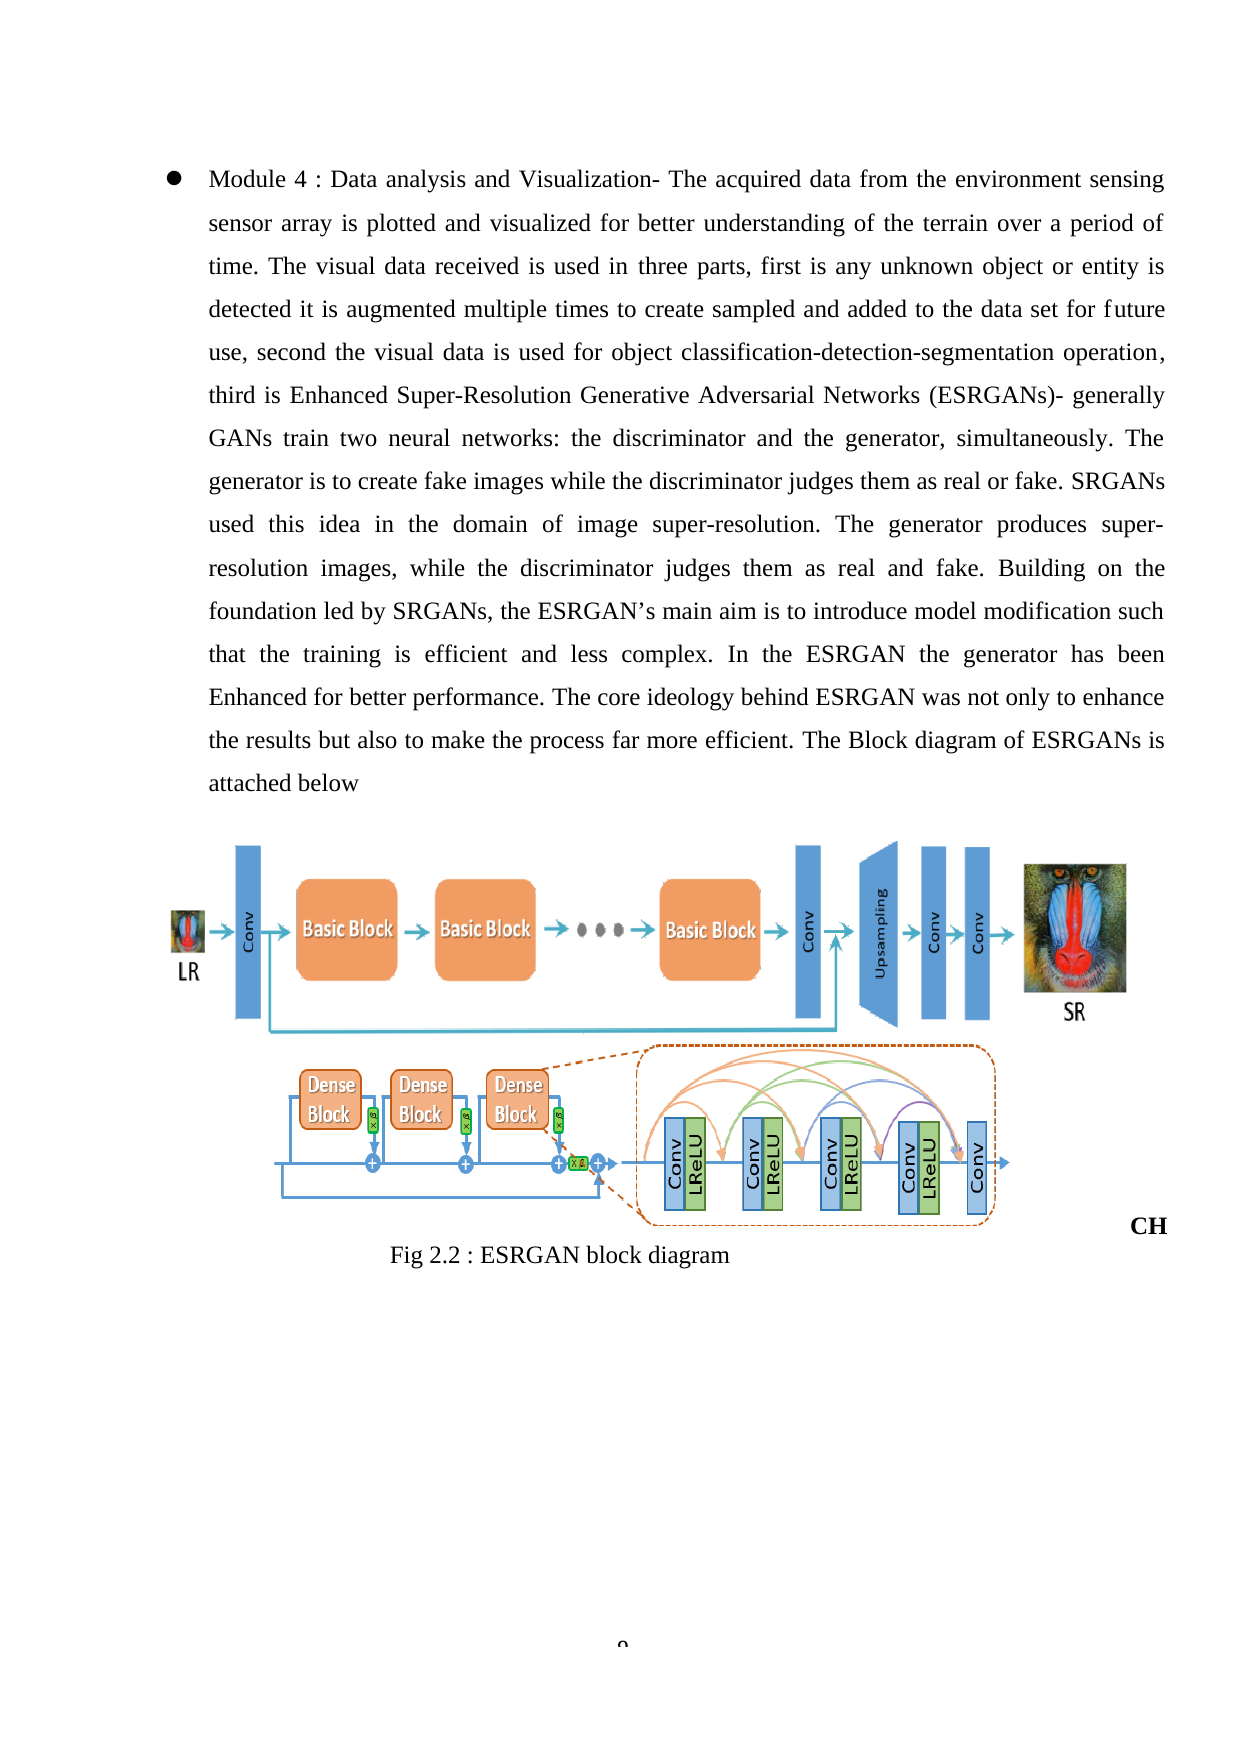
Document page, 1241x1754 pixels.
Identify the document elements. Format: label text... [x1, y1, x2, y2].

text Fig 2.2 : ESRGAN block diagram [314, 1240, 1172, 1269]
list Module 4 : Data analysis and Visualization- The acquired data from the environment sensing sensor array is plotted and visualized for better understanding of the terrain over a period of time. The visual data received is used in three parts, first is any unknown object or entity is detected it is augmented multiple times to create sampled and added to the data set for future use, second the visual data is used for object classification-detection-segmentation operation, third is Enhanced Super-Resolution Generative Adversarial Networks (ESRGANs)- generally GANs train two neural networks: the discriminator and the generator, simultaneously. The generator is to create fake images while the discriminator judges them as real or fake. SRGANs used this idea in the domain of image super-resolution. The generator produces super-resolution images, while the discriminator judges them as real and fake. Building on the foundation led by SRGANs, the ESRGAN’s main aim is to introduce model modification such that the training is efficient and less complex. In the ESRGAN the generator has been Enhanced for better performance. The core ideology behind ESRGAN was not only to enhance the results but also to make the process far more efficient. The Block diagram of ESRGANs is attached below [164, 164, 1165, 797]
picture [169, 841, 1130, 1235]
